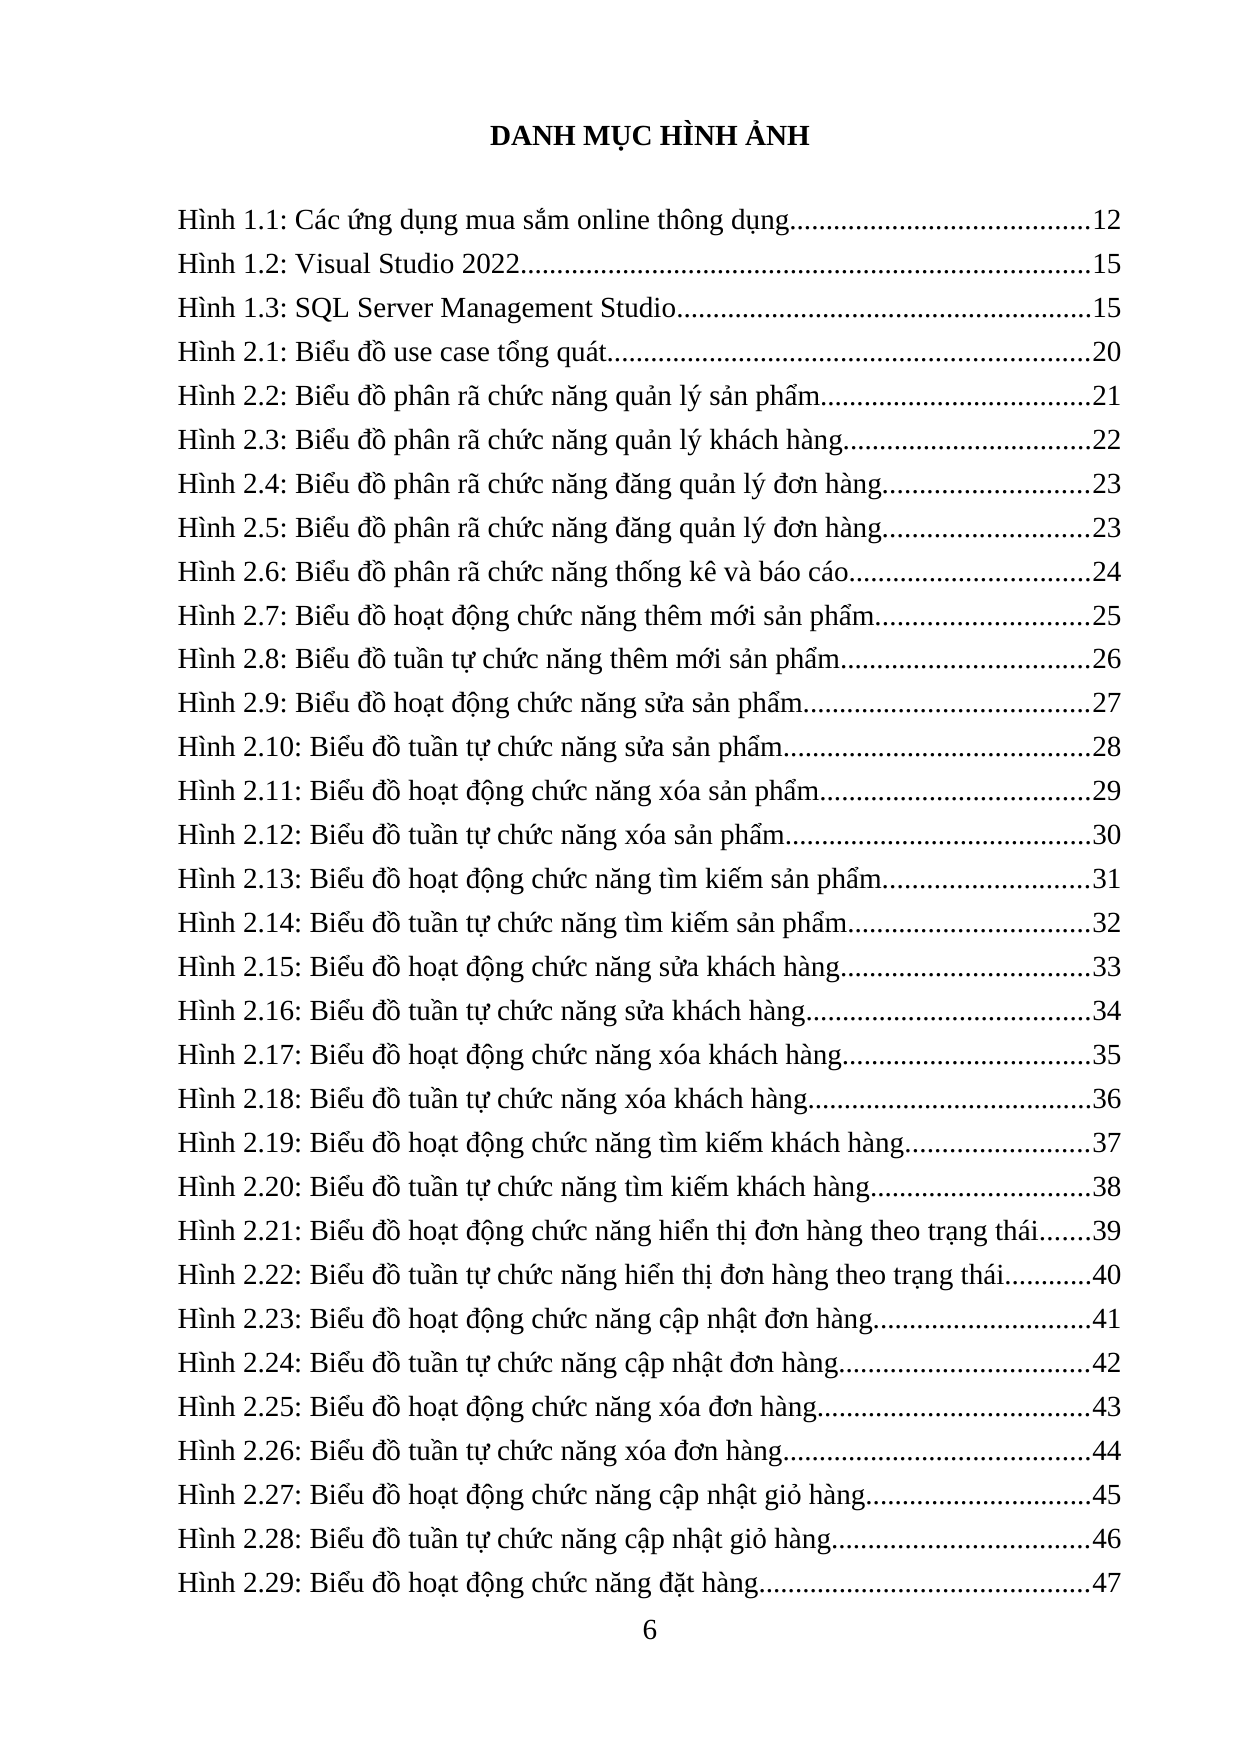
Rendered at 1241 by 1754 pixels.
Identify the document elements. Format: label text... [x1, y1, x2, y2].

text Hình 2.26: Biểu đồ tuần tự chức năng xóa đơn hàng 44 [177, 1433, 1122, 1466]
text Hình 2.10: Biểu đồ tuần tự chức năng sửa sản phẩm 28 [177, 729, 1122, 763]
text Hình 2.18: Biểu đồ tuần tự chức năng xóa khách hàng 36 [177, 1081, 1122, 1115]
text Hình 2.2: Biểu đồ phân rã chức năng quản lý sản phẩm 21 [177, 378, 1122, 411]
text Hình 2.15: Biểu đồ hoạt động chức năng sửa khách hàng 33 [177, 949, 1122, 983]
text Hình 2.6: Biểu đồ phân rã chức năng thống kê và báo cáo 24 [177, 554, 1122, 587]
text Hình 2.11: Biểu đồ hoạt động chức năng xóa sản phẩm 29 [177, 773, 1122, 807]
text Hình 2.23: Biểu đồ hoạt động chức năng cập nhật đơn hàng 41 [177, 1301, 1122, 1334]
text Hình 2.21: Biểu đồ hoạt động chức năng hiển thị đơn hàng theo trạng thái 39 [177, 1213, 1122, 1247]
text Hình 2.16: Biểu đồ tuần tự chức năng sửa khách hàng 34 [177, 993, 1122, 1027]
text Hình 2.8: Biểu đồ tuần tự chức năng thêm mới sản phẩm 26 [177, 642, 1122, 675]
text Hình 2.3: Biểu đồ phân rã chức năng quản lý khách hàng 22 [177, 422, 1122, 455]
text Hình 2.29: Biểu đồ hoạt động chức năng đặt hàng 47 [177, 1565, 1122, 1598]
text Hình 2.14: Biểu đồ tuần tự chức năng tìm kiếm sản phẩm 32 [177, 905, 1122, 939]
text Hình 2.7: Biểu đồ hoạt động chức năng thêm mới sản phẩm 25 [177, 598, 1122, 631]
text Hình 2.24: Biểu đồ tuần tự chức năng cập nhật đơn hàng 42 [177, 1345, 1122, 1378]
text Hình 2.28: Biểu đồ tuần tự chức năng cập nhật giỏ hàng 46 [177, 1521, 1122, 1554]
text Hình 2.27: Biểu đồ hoạt động chức năng cập nhật giỏ hàng 45 [177, 1477, 1122, 1510]
text Hình 2.19: Biểu đồ hoạt động chức năng tìm kiếm khách hàng 37 [177, 1125, 1122, 1159]
text Hình 2.5: Biểu đồ phân rã chức năng đăng quản lý đơn hàng 23 [177, 510, 1122, 543]
text Hình 2.22: Biểu đồ tuần tự chức năng hiển thị đơn hàng theo trạng thái 40 [177, 1257, 1122, 1291]
text Hình 2.25: Biểu đồ hoạt động chức năng xóa đơn hàng 43 [177, 1389, 1122, 1422]
text Hình 2.12: Biểu đồ tuần tự chức năng xóa sản phẩm 30 [177, 817, 1122, 851]
text Hình 2.17: Biểu đồ hoạt động chức năng xóa khách hàng 35 [177, 1037, 1122, 1071]
text Hình 2.1: Biểu đồ use case tổng quát 20 [177, 334, 1122, 367]
subtitle DANH MỤC HÌNH ẢNH [177, 118, 1122, 152]
text Hình 2.4: Biểu đồ phân rã chức năng đăng quản lý đơn hàng 23 [177, 466, 1122, 499]
text Hình 1.1: Các ứng dụng mua sắm online thông dụng 12 [177, 202, 1122, 236]
text Hình 1.2: Visual Studio 2022 15 [177, 246, 1122, 279]
text Hình 2.13: Biểu đồ hoạt động chức năng tìm kiếm sản phẩm 31 [177, 861, 1122, 895]
text Hình 2.20: Biểu đồ tuần tự chức năng tìm kiếm khách hàng 38 [177, 1169, 1122, 1203]
text Hình 1.3: SQL Server Management Studio 15 [177, 290, 1122, 323]
text Hình 2.9: Biểu đồ hoạt động chức năng sửa sản phẩm 27 [177, 686, 1122, 719]
